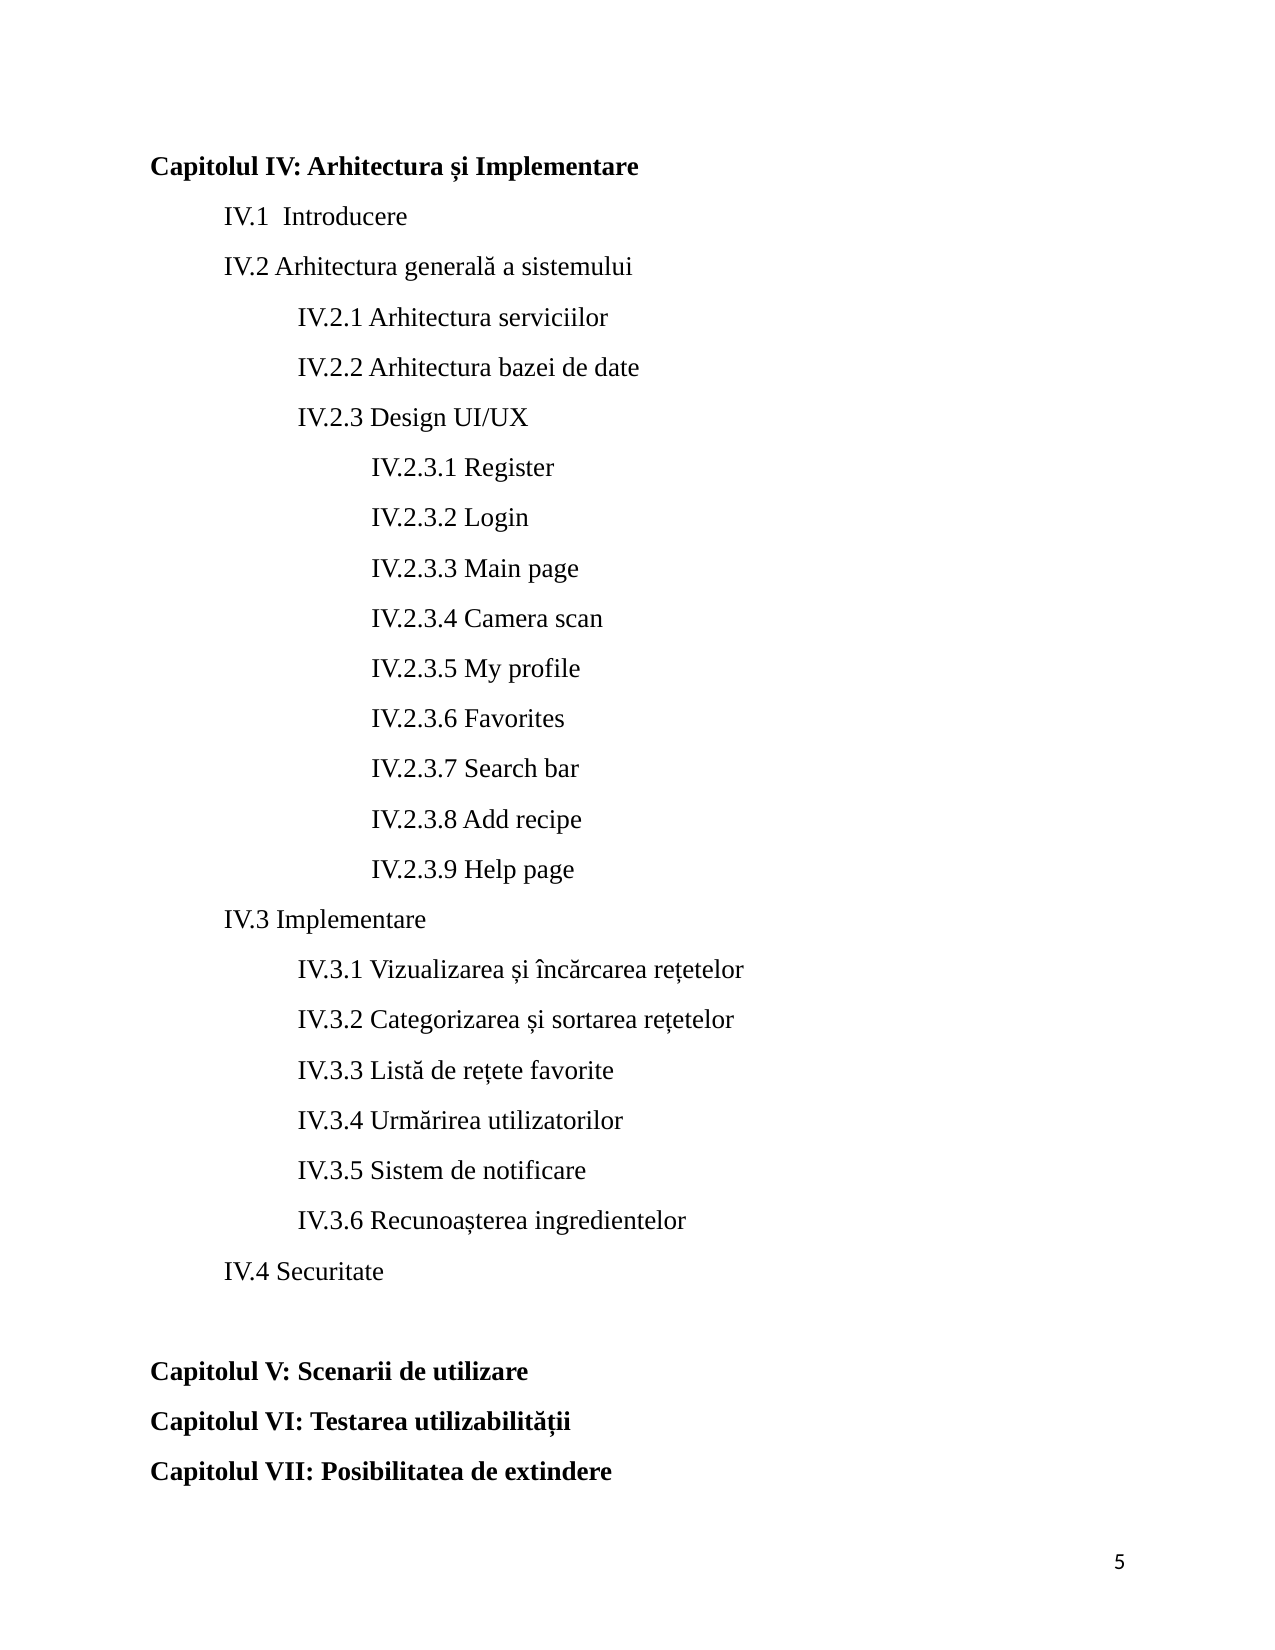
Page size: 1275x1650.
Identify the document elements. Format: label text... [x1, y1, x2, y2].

text IV.2.1 Arhitectura serviciilor [150, 301, 1125, 332]
text IV.3.2 Categorizarea și sortarea rețetelor [150, 1003, 1125, 1035]
text IV.3.1 Vizualizarea și încărcarea rețetelor [150, 953, 1125, 984]
text IV.2.3.9 Help page [150, 853, 1125, 884]
text IV.2.3.7 Search bar [150, 752, 1125, 784]
text Capitolul IV: Arhitectura și Implementare [150, 150, 1125, 181]
text IV.3.3 Listă de rețete favorite [150, 1054, 1125, 1085]
text IV.3.6 Recunoașterea ingredientelor [150, 1204, 1125, 1236]
text IV.3 Implementare [150, 903, 1125, 934]
text Capitolul VII: Posibilitatea de extindere [150, 1455, 1125, 1487]
text IV.2.3.2 Login [150, 501, 1125, 533]
text Capitolul V: Scenarii de utilizare [150, 1355, 1125, 1386]
text IV.2.3.6 Favorites [150, 702, 1125, 733]
text IV.2.3.3 Main page [150, 552, 1125, 583]
text IV.3.5 Sistem de notificare [150, 1154, 1125, 1185]
text IV.4 Securitate [150, 1254, 1125, 1286]
text IV.2.3.1 Register [150, 451, 1125, 482]
text Capitolul VI: Testarea utilizabilității [150, 1405, 1125, 1436]
text IV.3.4 Urmărirea utilizatorilor [150, 1104, 1125, 1135]
text IV.2.3.4 Camera scan [150, 602, 1125, 633]
text IV.2.3 Design UI/UX [150, 401, 1125, 432]
text IV.2 Arhitectura generală a sistemului [150, 250, 1125, 282]
text IV.2.3.8 Add recipe [150, 803, 1125, 834]
text IV.2.2 Arhitectura bazei de date [150, 351, 1125, 382]
text IV.1 Introducere [150, 200, 1125, 231]
text IV.2.3.5 My profile [150, 652, 1125, 683]
